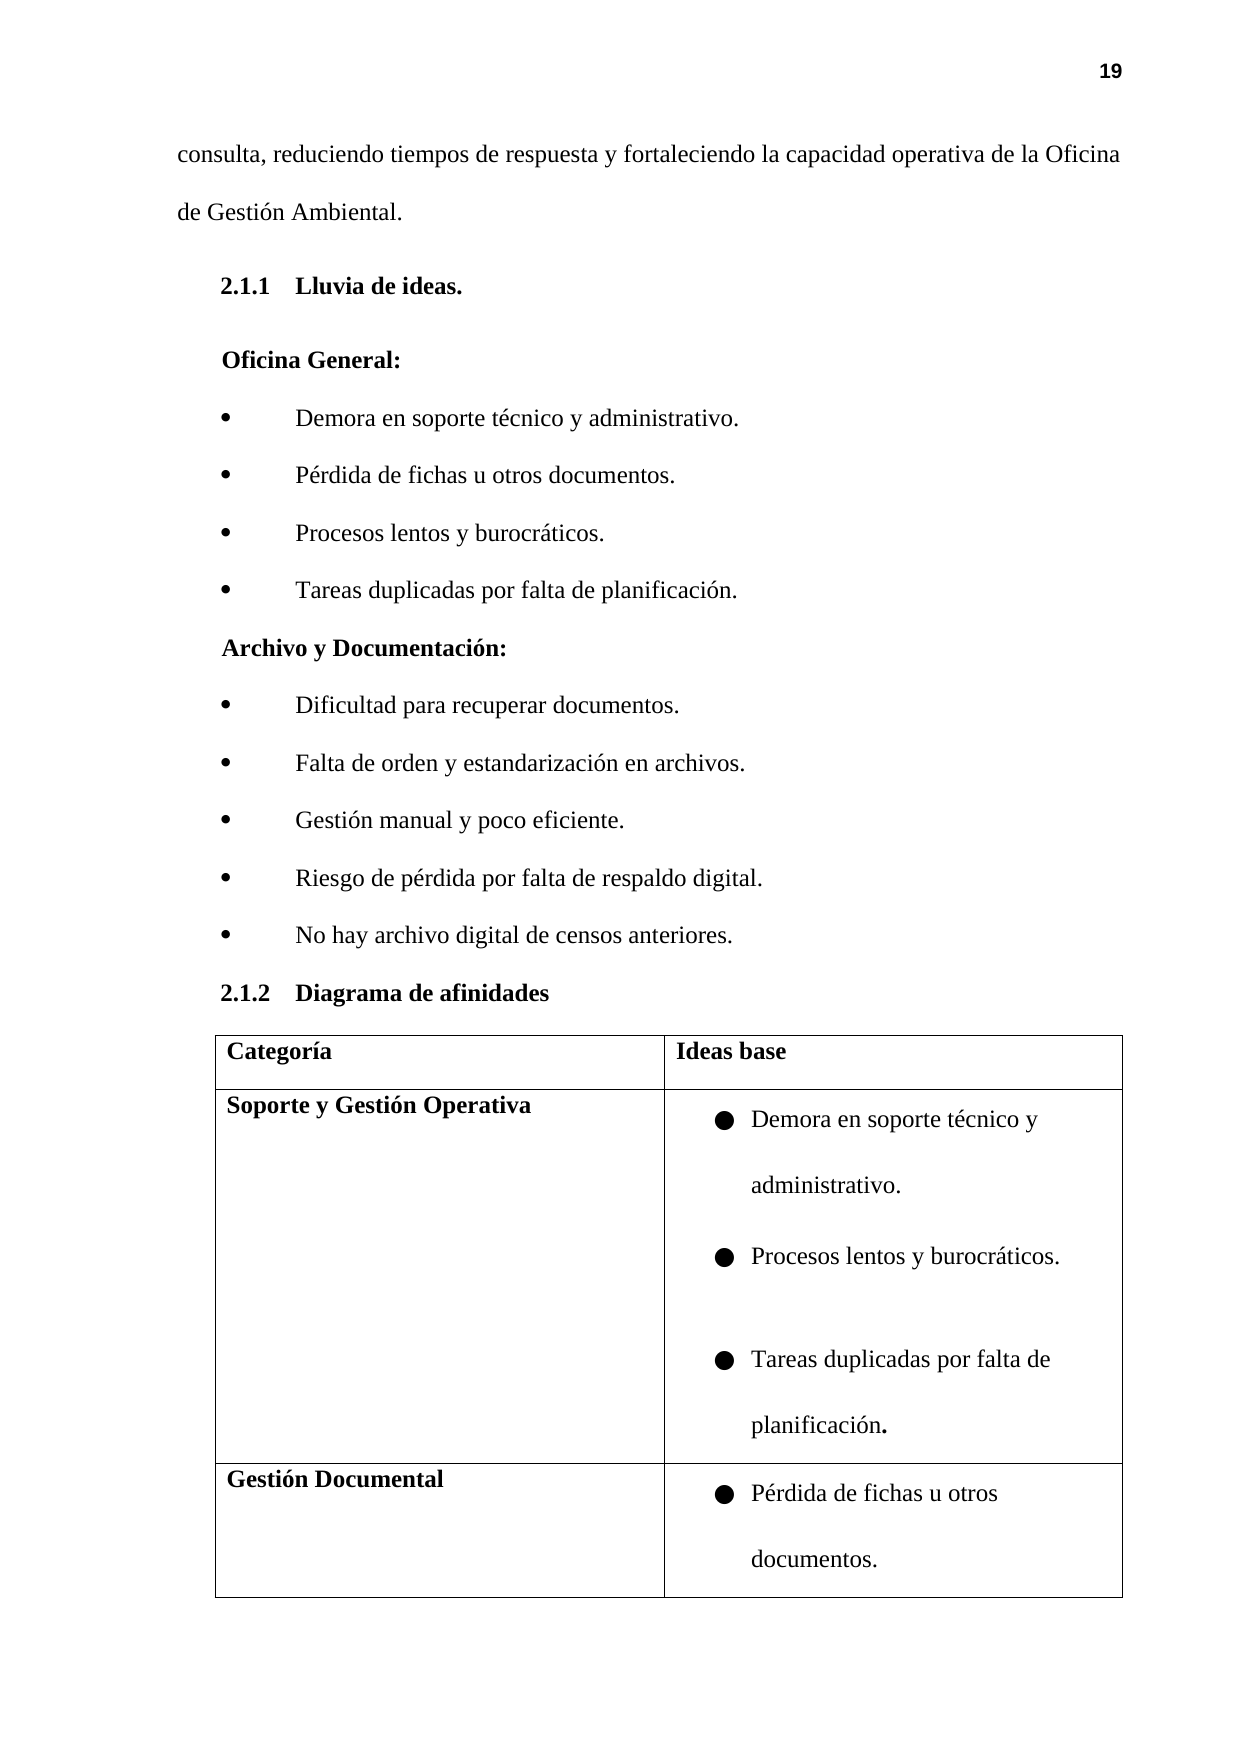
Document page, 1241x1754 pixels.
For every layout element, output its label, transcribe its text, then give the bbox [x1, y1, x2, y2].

list Tareas duplicadas por falta de planificación. [221, 575, 1122, 604]
list No hay archivo digital de censos anteriores. [221, 920, 1122, 949]
list Lluvia de ideas. [220, 271, 1122, 300]
list Diagrama de afinidades [220, 978, 1122, 1007]
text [177, 139, 1122, 226]
list Procesos lentos y burocráticos. [221, 518, 1122, 547]
list Demora en soporte técnico y administrativo. [221, 403, 1122, 432]
list Falta de orden y estandarización en archivos. [221, 748, 1122, 777]
text Oficina General: [221, 345, 1122, 374]
table_cell Demora en soporte técnico y administrativo. Procesos lentos y burocráticos. Tareas duplicadas por falta de planificación. [665, 1090, 1122, 1463]
text Archivo y Documentación: [221, 633, 1122, 662]
list Dificultad para recuperar documentos. [221, 690, 1122, 719]
table_cell Soporte y Gestión Operativa [216, 1090, 664, 1463]
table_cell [665, 1464, 1122, 1597]
table_cell Gestión Documental [216, 1464, 664, 1597]
list Pérdida de fichas u otros documentos. [221, 460, 1122, 489]
table_header Categoría [216, 1036, 664, 1089]
table_header Ideas base [665, 1036, 1122, 1089]
list Gestión manual y poco eficiente. [221, 805, 1122, 834]
list Riesgo de pérdida por falta de respaldo digital. [221, 863, 1122, 892]
